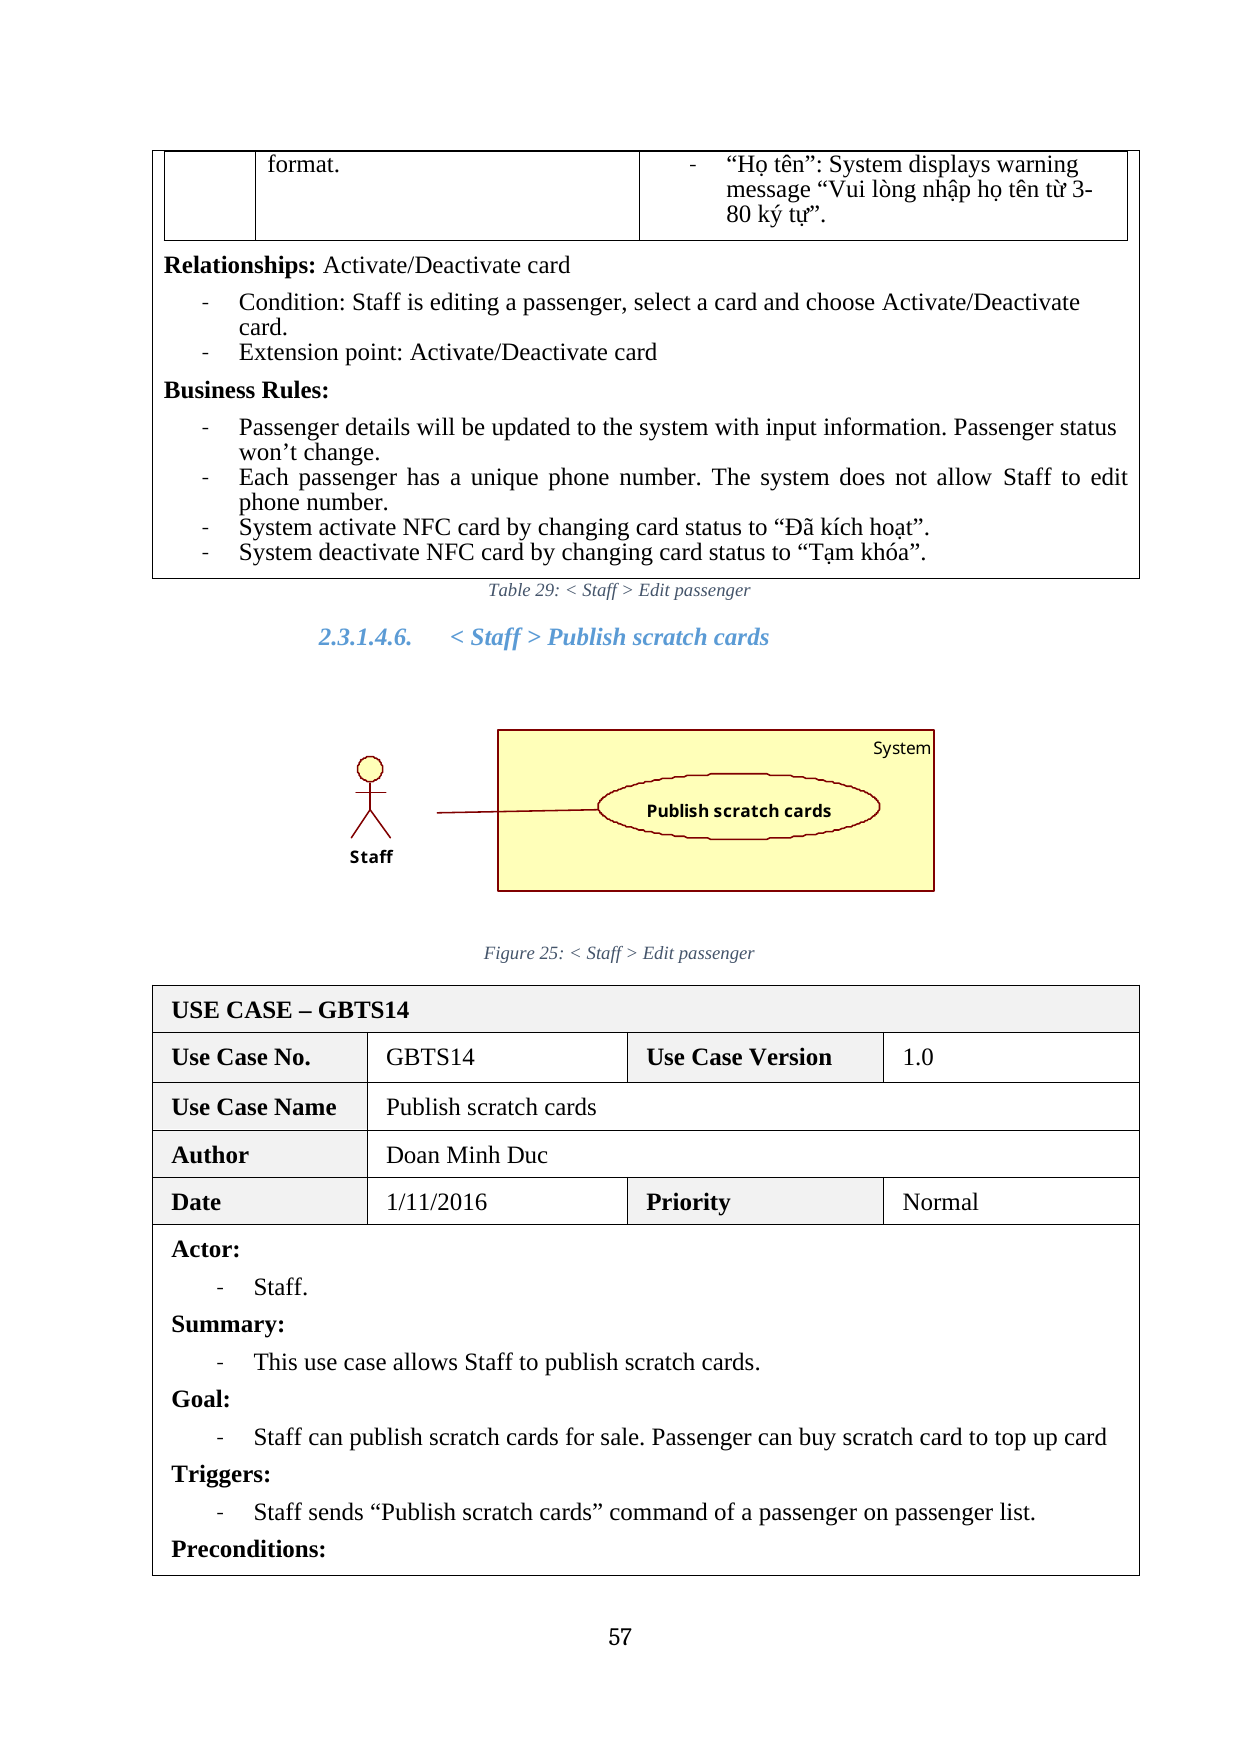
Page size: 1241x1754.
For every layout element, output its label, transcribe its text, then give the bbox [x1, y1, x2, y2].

table_header USE CASE – GBTS14 [153, 986, 1139, 1032]
subtitle < Staff > Publish scratch cards [319, 622, 1090, 650]
table_cell Doan Minh Duc [368, 1131, 1139, 1177]
table_cell 1.0 [884, 1033, 1139, 1082]
table_cell Priority [628, 1178, 883, 1224]
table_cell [153, 1225, 1139, 1575]
table_cell Date [153, 1178, 367, 1224]
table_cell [153, 151, 1139, 578]
table_cell Author [153, 1131, 367, 1177]
table_cell Use Case No. [153, 1033, 367, 1082]
table_cell Publish scratch cards [368, 1083, 1139, 1129]
table_cell 1/11/2016 [368, 1178, 627, 1224]
table_cell Normal [884, 1178, 1139, 1224]
table_cell Use Case Name [153, 1083, 367, 1129]
table_cell Use Case Version [628, 1033, 883, 1082]
table_cell GBTS14 [368, 1033, 627, 1082]
